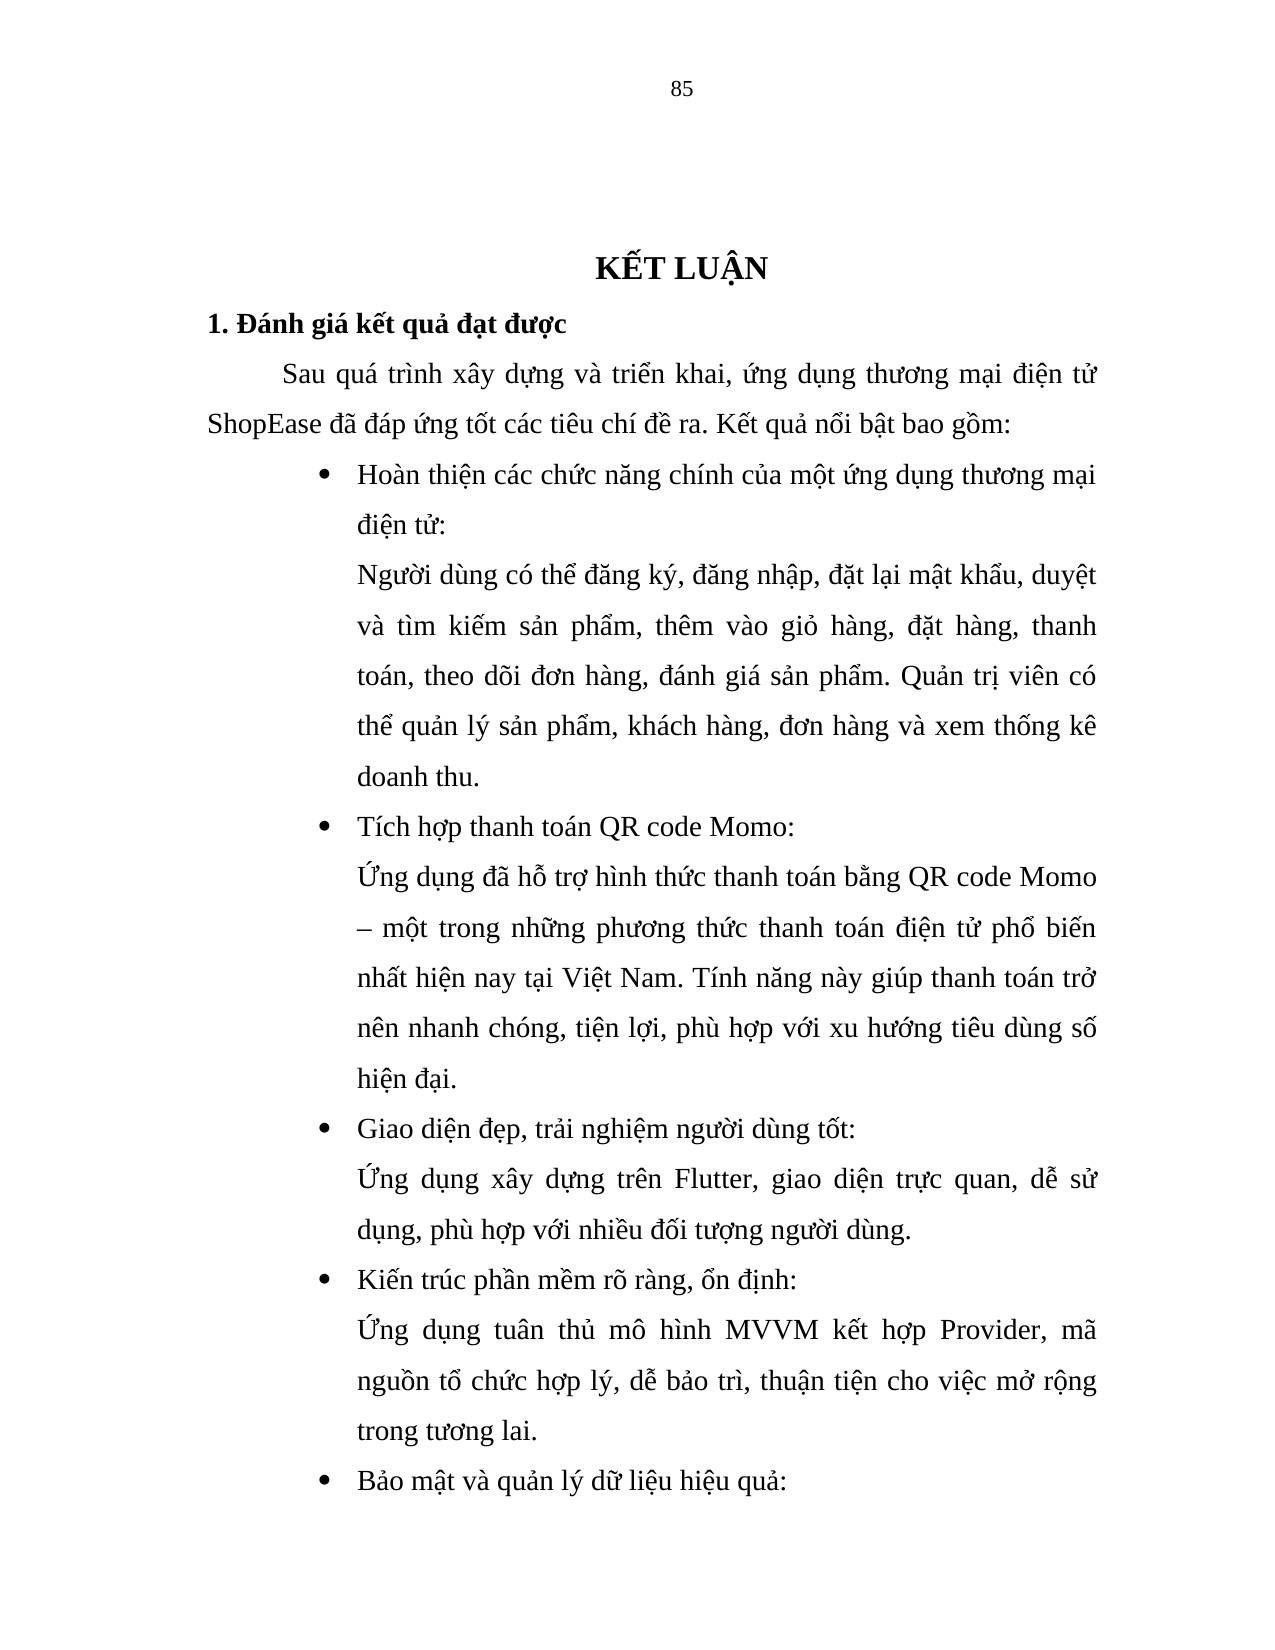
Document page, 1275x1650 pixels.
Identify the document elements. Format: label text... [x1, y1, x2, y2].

list Tích hợp thanh toán QR code Momo: [319, 809, 1098, 843]
list Bảo mật và quản lý dữ liệu hiệu quả: [319, 1463, 1098, 1497]
text Ứng dụng đã hỗ trợ hình thức thanh toán bằng QR code Momo – một trong những phương thức thanh toán điện tử phổ biến nhất hiện nay tại Việt Nam. Tính năng này giúp thanh toán trở nên nhanh chóng, tiện lợi, phù hợp với xu hướng tiêu dùng số hiện đại. [357, 859, 1098, 1094]
list Kiến trúc phần mềm rõ ràng, ổn định: [319, 1262, 1098, 1296]
list Giao diện đẹp, trải nghiệm người dùng tốt: [319, 1111, 1098, 1145]
text 1. Đánh giá kết quả đạt được [207, 306, 1157, 339]
text Ứng dụng tuân thủ mô hình MVVM kết hợp Provider, mã nguồn tổ chức hợp lý, dễ bảo trì, thuận tiện cho việc mở rộng trong tương lai. [357, 1312, 1098, 1447]
text Ứng dụng xây dựng trên Flutter, giao diện trực quan, dễ sử dụng, phù hợp với nhiều đối tượng người dùng. [357, 1161, 1098, 1245]
text Người dùng có thể đăng ký, đăng nhập, đặt lại mật khẩu, duyệt và tìm kiếm sản phẩm, thêm vào giỏ hàng, đặt hàng, thanh toán, theo dõi đơn hàng, đánh giá sản phẩm. Quản trị viên có thể quản lý sản phẩm, khách hàng, đơn hàng và xem thống kê doanh thu. [357, 557, 1098, 792]
list Hoàn thiện các chức năng chính của một ứng dụng thương mại điện tử: [319, 457, 1098, 541]
text KẾT LUẬN [207, 248, 1157, 287]
text Sau quá trình xây dựng và triển khai, ứng dụng thương mại điện tử ShopEase đã đáp ứng tốt các tiêu chí đề ra. Kết quả nổi bật bao gồm: [207, 356, 1098, 440]
